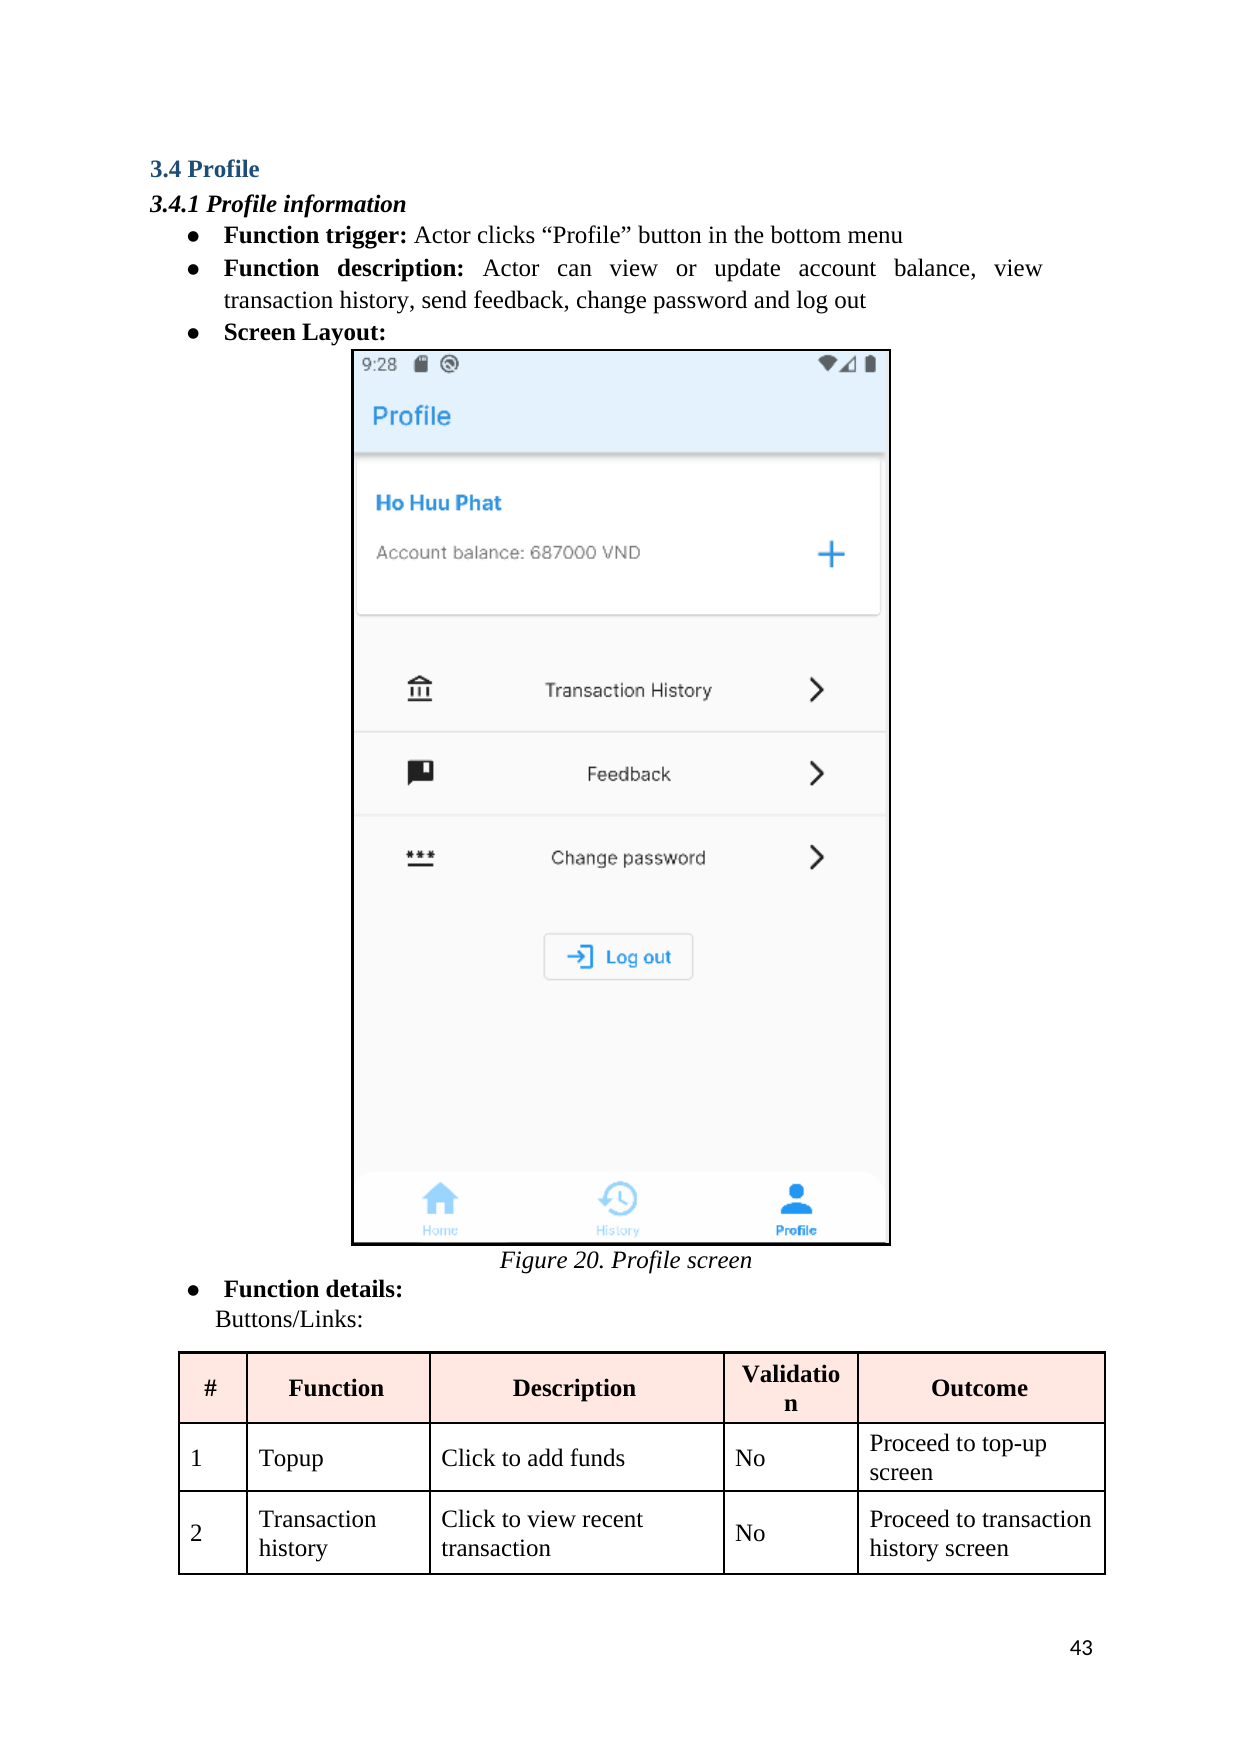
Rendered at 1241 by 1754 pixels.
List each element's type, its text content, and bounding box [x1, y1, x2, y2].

table_cell 2 [180, 1492, 246, 1573]
table_cell Click to add funds [431, 1424, 723, 1490]
text Buttons/Links: [150, 1304, 1093, 1332]
table_cell Click to view recent transaction [431, 1492, 723, 1573]
table_cell No [725, 1492, 857, 1573]
table_cell Transaction history [248, 1492, 429, 1573]
list Function description: Actor can view or update account balance, view transaction history, send feedback, change password and log out [186, 253, 1043, 313]
list Function details: [186, 1274, 1043, 1303]
table_cell Proceed to top-up screen [859, 1424, 1104, 1490]
table_header # [180, 1354, 246, 1422]
table_header Outcome [859, 1354, 1104, 1422]
table_cell 1 [180, 1424, 246, 1490]
list Function trigger: Actor clicks “Profile” button in the bottom menu [186, 220, 1043, 249]
subtitle 3.4 Profile [150, 154, 1093, 183]
table_header Description [431, 1354, 723, 1422]
table_cell Topup [248, 1424, 429, 1490]
table_header Function [248, 1354, 429, 1422]
list Screen Layout: [186, 317, 1043, 346]
subtitle 3.4.1 Profile information [150, 189, 1093, 218]
table_header Validation [725, 1354, 857, 1422]
picture [354, 351, 889, 1243]
table_cell No [725, 1424, 857, 1490]
table_cell Proceed to transaction history screen [859, 1492, 1104, 1573]
text Figure 20. Profile screen [150, 1246, 1093, 1274]
